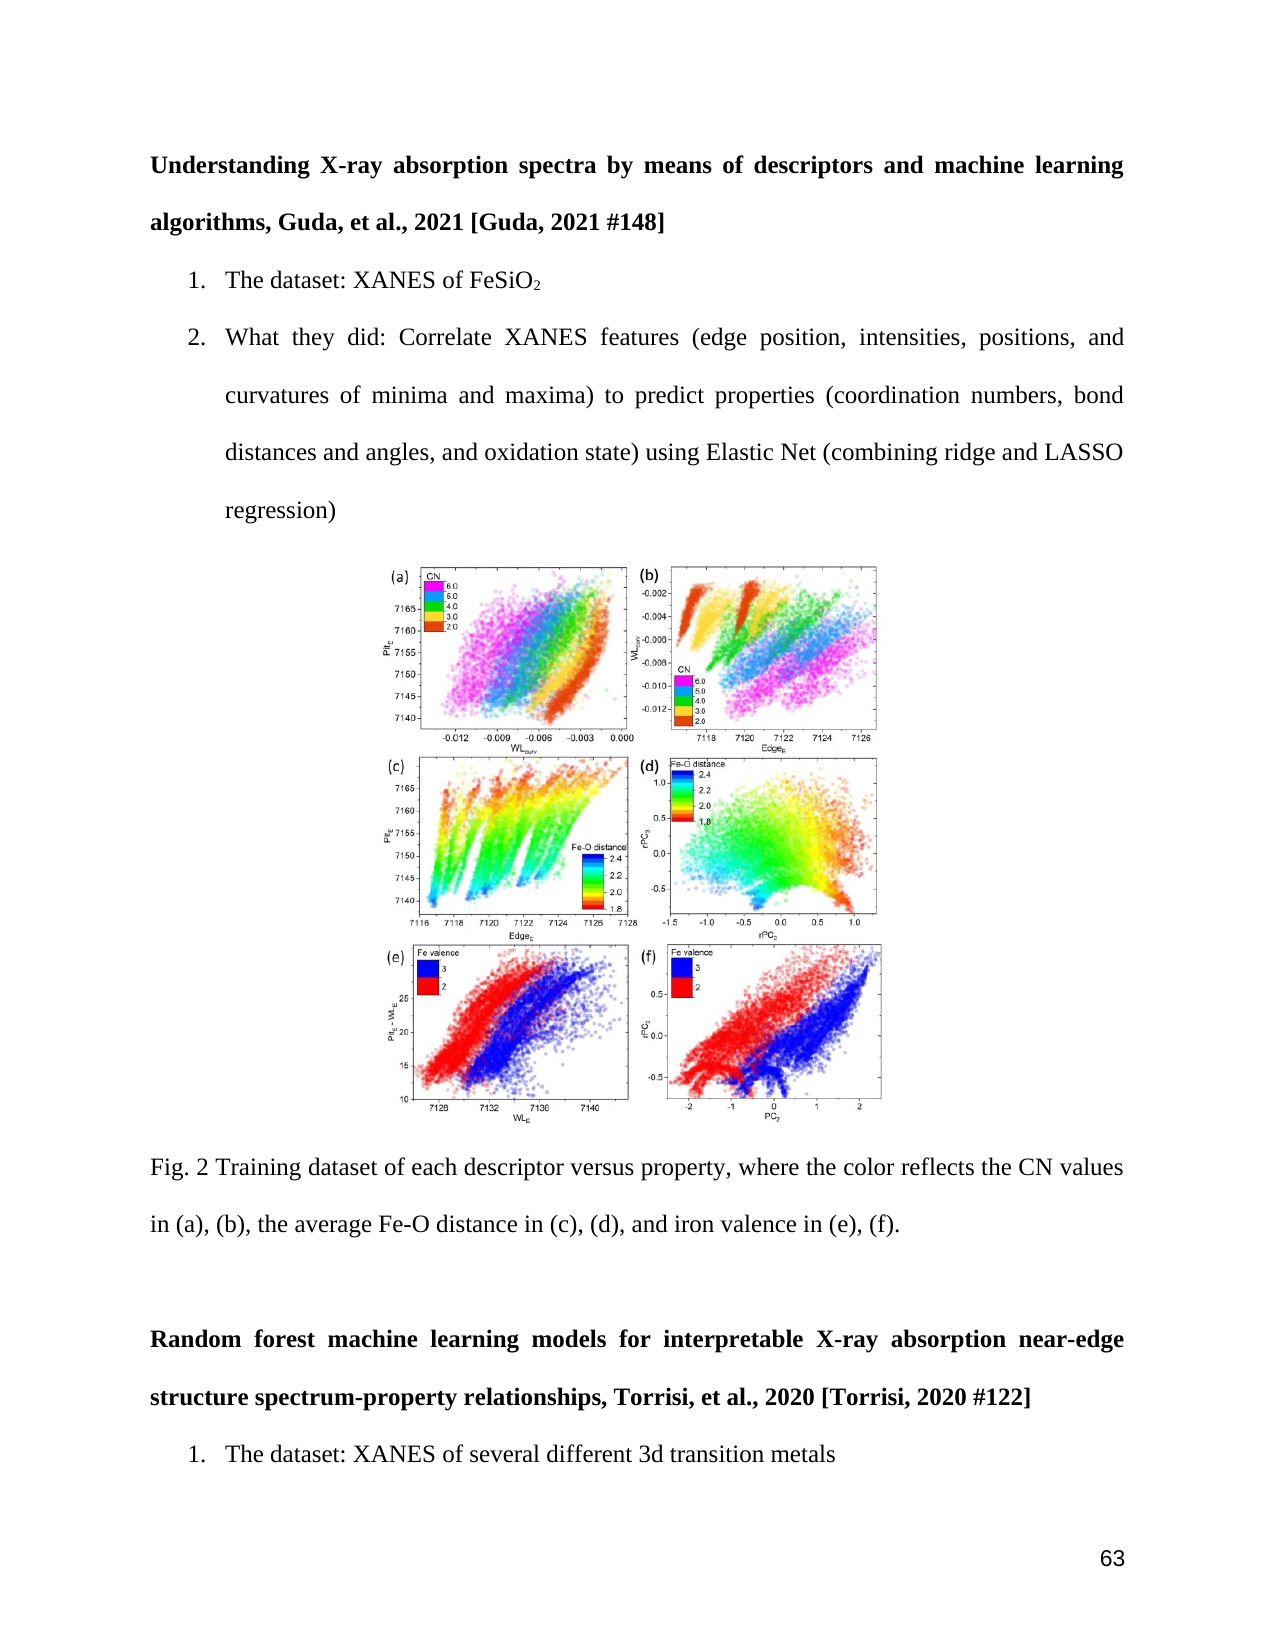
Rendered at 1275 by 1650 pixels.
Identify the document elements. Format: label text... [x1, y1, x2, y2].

list The dataset: XANES of several different 3d transition metals [187, 1439, 1125, 1468]
text Understanding X-ray absorption spectra by means of descriptors and machine learning algorithms, Guda, et al., 2021 [Guda, 2021 #148] [150, 150, 1125, 236]
list The dataset: XANES of FeSiO2 [187, 265, 1125, 294]
picture [380, 552, 895, 1126]
list What they did: Correlate XANES features (edge position, intensities, positions, and curvatures of minima and maxima) to predict properties (coordination numbers, bond distances and angles, and oxidation state) using Elastic Net (combining ridge and LASSO regression) [187, 322, 1125, 524]
text Fig. 2 Training dataset of each descriptor versus property, where the color reflects the CN values in (a), (b), the average Fe-O distance in (c), (d), and iron valence in (e), (f). [150, 1152, 1125, 1238]
text Random forest machine learning models for interpretable X-ray absorption near-edge structure spectrum-property relationships, Torrisi, et al., 2020 [Torrisi, 2020 #122] [150, 1324, 1125, 1411]
